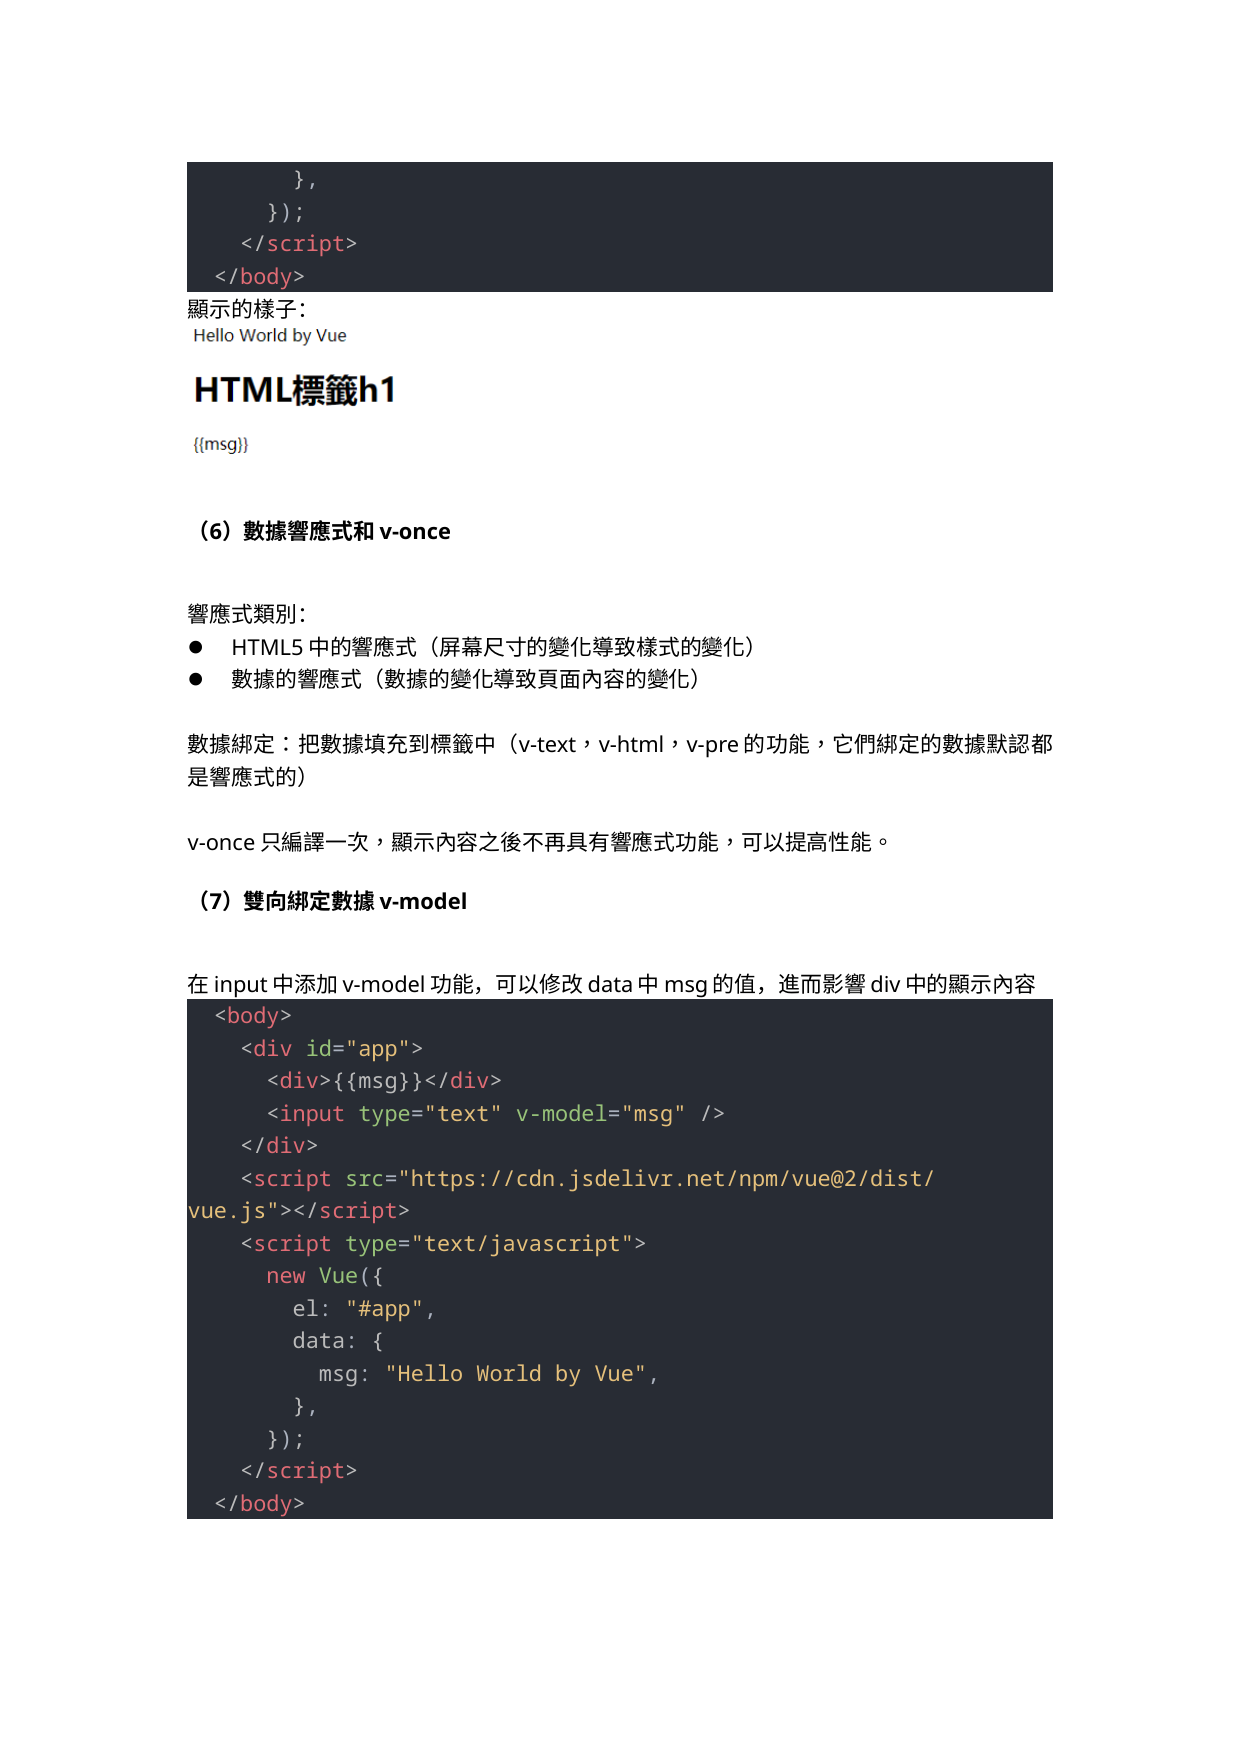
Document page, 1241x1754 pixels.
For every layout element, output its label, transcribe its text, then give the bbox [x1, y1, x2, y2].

text </script> [187, 227, 1053, 259]
text <script type="text/javascript"> [187, 1227, 1053, 1259]
text </script> [187, 1454, 1053, 1487]
text msg: "Hello World by Vue", [187, 1357, 1053, 1389]
text <input type="text" v-model="msg" /> [187, 1097, 1053, 1129]
subtitle （7）雙向綁定數據v-model [187, 884, 1053, 916]
text el: "#app", [187, 1292, 1053, 1324]
text data: { [187, 1324, 1053, 1357]
text </body> [187, 1487, 1053, 1519]
text }); [187, 194, 1053, 227]
text </div> [187, 1129, 1053, 1162]
text }, [187, 1389, 1053, 1422]
list HTML5中的響應式（屏幕尺寸的變化導致樣式的變化） [187, 629, 1053, 662]
picture [187, 324, 403, 458]
text 數據綁定：把數據填充到標籤中（v-text，v-html，v-pre的功能，它們綁定的數據默認都是響應式的） [187, 727, 1053, 792]
subtitle （6）數據響應式和v-once [187, 514, 1053, 547]
text <body> [187, 999, 1053, 1032]
text <div id="app"> [187, 1032, 1053, 1064]
text 顯示的樣子： [187, 292, 1053, 324]
text v-once只編譯一次，顯示內容之後不再具有響應式功能，可以提高性能。 [187, 824, 1053, 857]
text new Vue({ [187, 1259, 1053, 1292]
text 在input中添加v-model功能，可以修改data中msg的值，進而影響div中的顯示內容 [187, 967, 1053, 999]
text }); [187, 1422, 1053, 1454]
text <div>{{msg}}</div> [187, 1064, 1053, 1097]
text 響應式類別： [187, 597, 1053, 629]
list 數據的響應式（數據的變化導致頁面內容的變化） [187, 662, 1053, 694]
text }, [187, 162, 1053, 194]
text <script src="https://cdn.jsdelivr.net/npm/vue@2/dist/vue.js"></script> [187, 1162, 1053, 1227]
text </body> [187, 259, 1053, 292]
